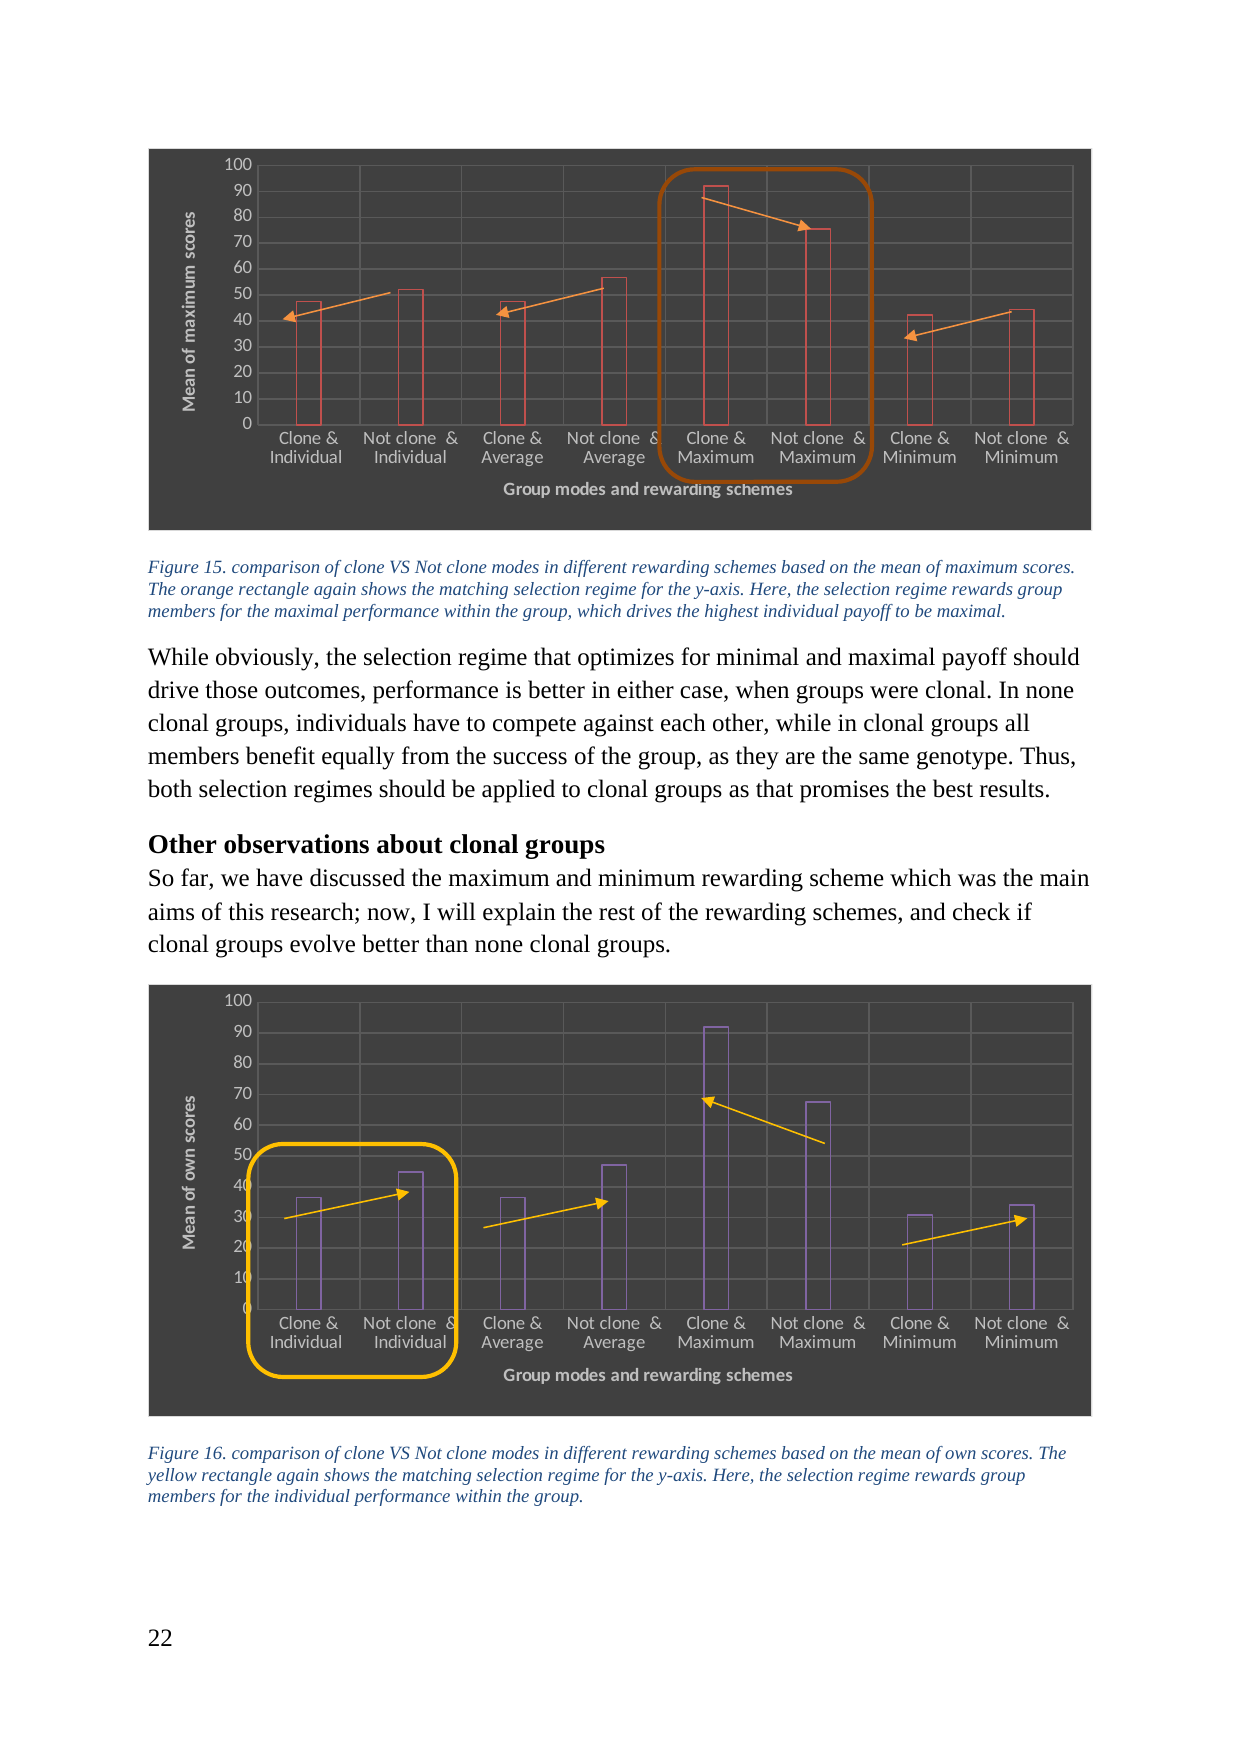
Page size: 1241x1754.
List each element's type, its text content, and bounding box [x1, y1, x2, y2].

text Figure 15. comparison of clone VS Not clone modes in different rewarding schemes based on the mean of maximum scores. The orange rectangle again shows the matching selection regime for the y-axis. Here, the selection regime rewards group members for the maximal performance within the group, which drives the highest individual payoff to be maximal. [148, 556, 1093, 621]
text So far, we have discussed the maximum and minimum rewarding scheme which was the main aims of this research; now, I will explain the rest of the rewarding schemes, and check if clonal groups evolve better than none clonal groups. [148, 863, 1093, 958]
text Figure 16. comparison of clone VS Not clone modes in different rewarding schemes based on the mean of own scores. The yellow rectangle again shows the matching selection regime for the y-axis. Here, the selection regime rewards group members for the individual performance within the group. [148, 1442, 1093, 1507]
subtitle Other observations about clonal groups [148, 828, 1093, 859]
text While obviously, the selection regime that optimizes for minimal and maximal payoff should drive those outcomes, performance is better in either case, when groups were clonal. In none clonal groups, individuals have to compete against each other, while in clonal groups all members benefit equally from the success of the group, as they are the same genotype. Thus, both selection regimes should be applied to clonal groups as that promises the best results. [148, 642, 1093, 803]
